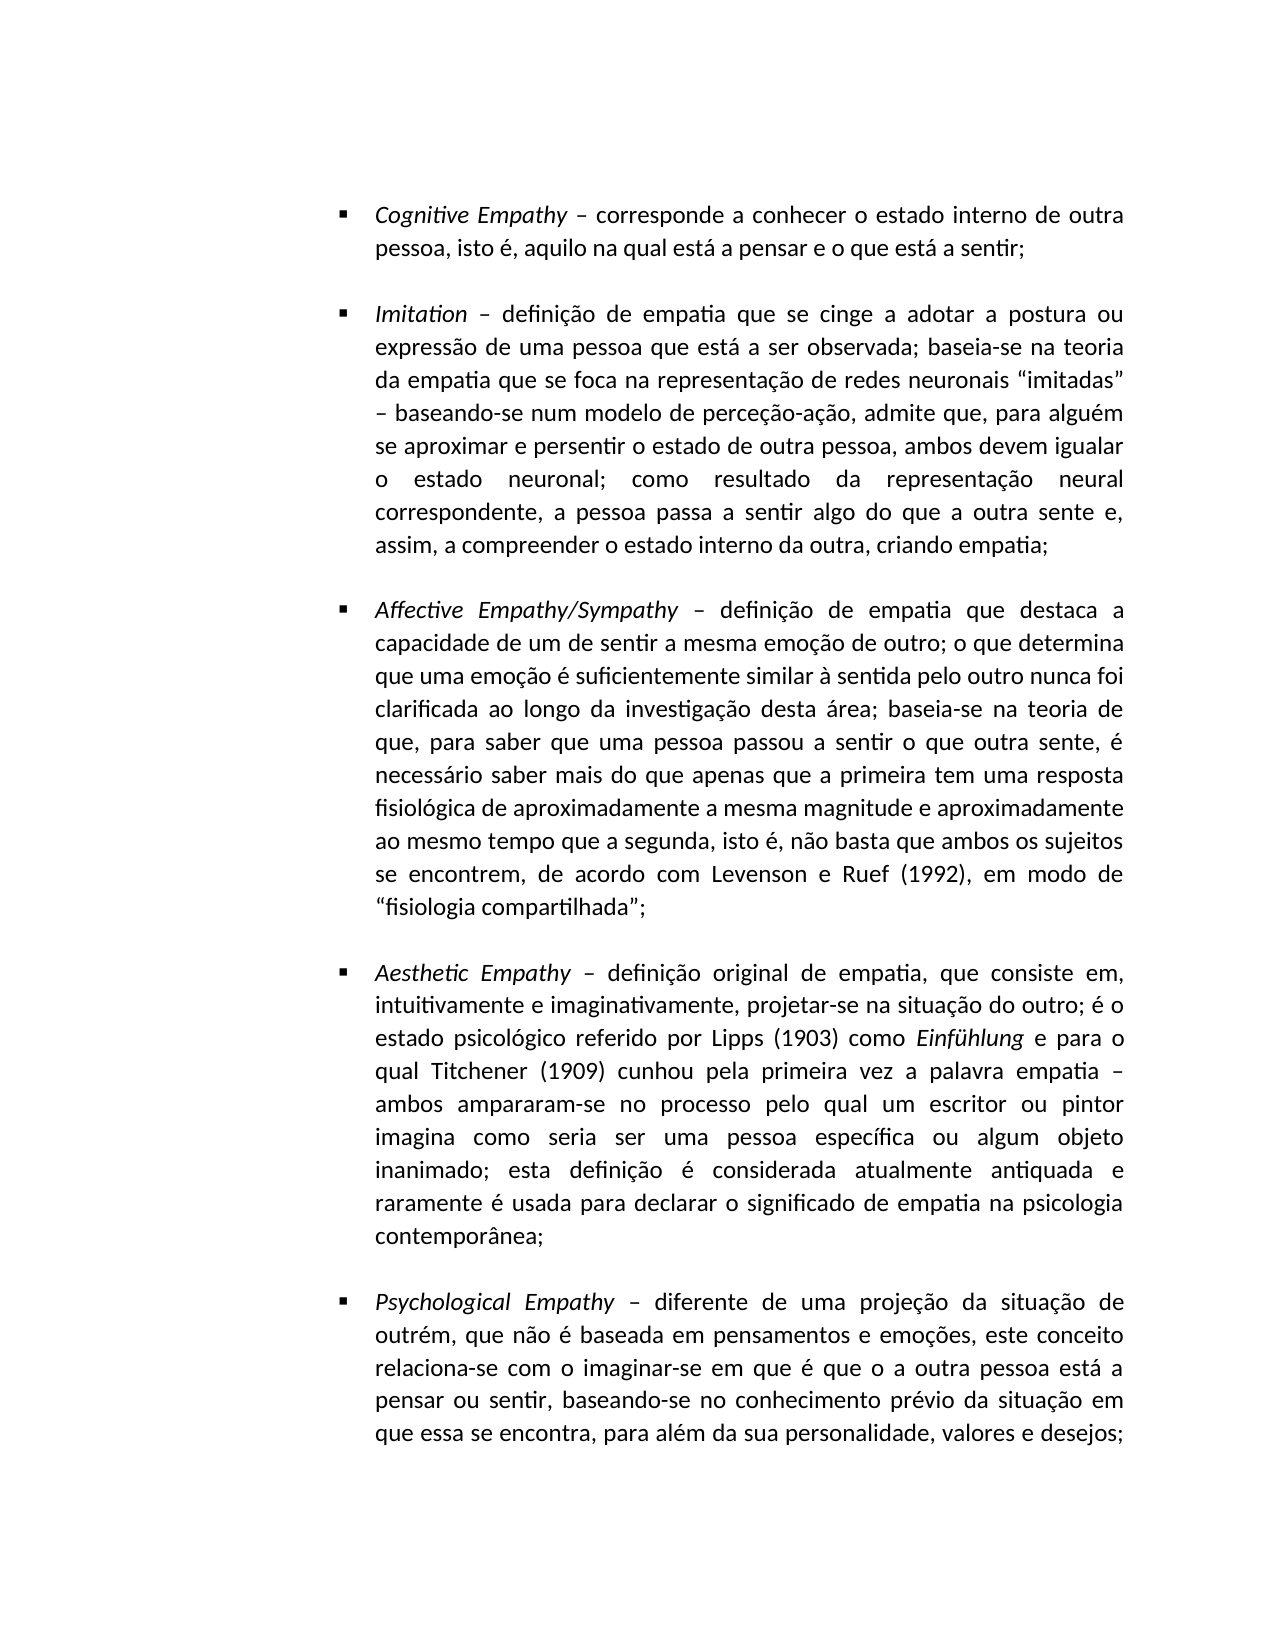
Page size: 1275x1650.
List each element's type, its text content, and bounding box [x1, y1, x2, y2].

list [337, 1286, 1125, 1448]
list Imitation – definição de empatia que se cinge a adotar a postura ou expressão de uma pessoa que está a ser observada; baseia-se na teoria da empatia que se foca na representação de redes neuronais “imitadas” – baseando-se num modelo de perceção-ação, admite que, para alguém se aproximar e persentir o estado de outra pessoa, ambos devem igualar o estado neuronal; como resultado da representação neural correspondente, a pessoa passa a sentir algo do que a outra sente e, assim, a compreender o estado interno da outra, criando empatia; [337, 298, 1125, 559]
list Cognitive Empathy – corresponde a conhecer o estado interno de outra pessoa, isto é, aquilo na qual está a pensar e o que está a sentir; [337, 199, 1125, 263]
list Affective Empathy/Sympathy – definição de empatia que destaca a capacidade de um de sentir a mesma emoção de outro; o que determina que uma emoção é suficientemente similar à sentida pelo outro nunca foi clarificada ao longo da investigação desta área; baseia-se na teoria de que, para saber que uma pessoa passou a sentir o que outra sente, é necessário saber mais do que apenas que a primeira tem uma resposta fisiológica de aproximadamente a mesma magnitude e aproximadamente ao mesmo tempo que a segunda, isto é, não basta que ambos os sujeitos se encontrem, de acordo com Levenson e Ruef (1992), em modo de “fisiologia compartilhada”; [337, 594, 1125, 921]
list Aesthetic Empathy – definição original de empatia, que consiste em, intuitivamente e imaginativamente, projetar-se na situação do outro; é o estado psicológico referido por Lipps (1903) como Einfühlung e para o qual Titchener (1909) cunhou pela primeira vez a palavra empatia – ambos ampararam-se no processo pelo qual um escritor ou pintor imagina como seria ser uma pessoa específica ou algum objeto inanimado; esta definição é considerada atualmente antiquada e raramente é usada para declarar o significado de empatia na psicologia contemporânea; [337, 957, 1125, 1251]
